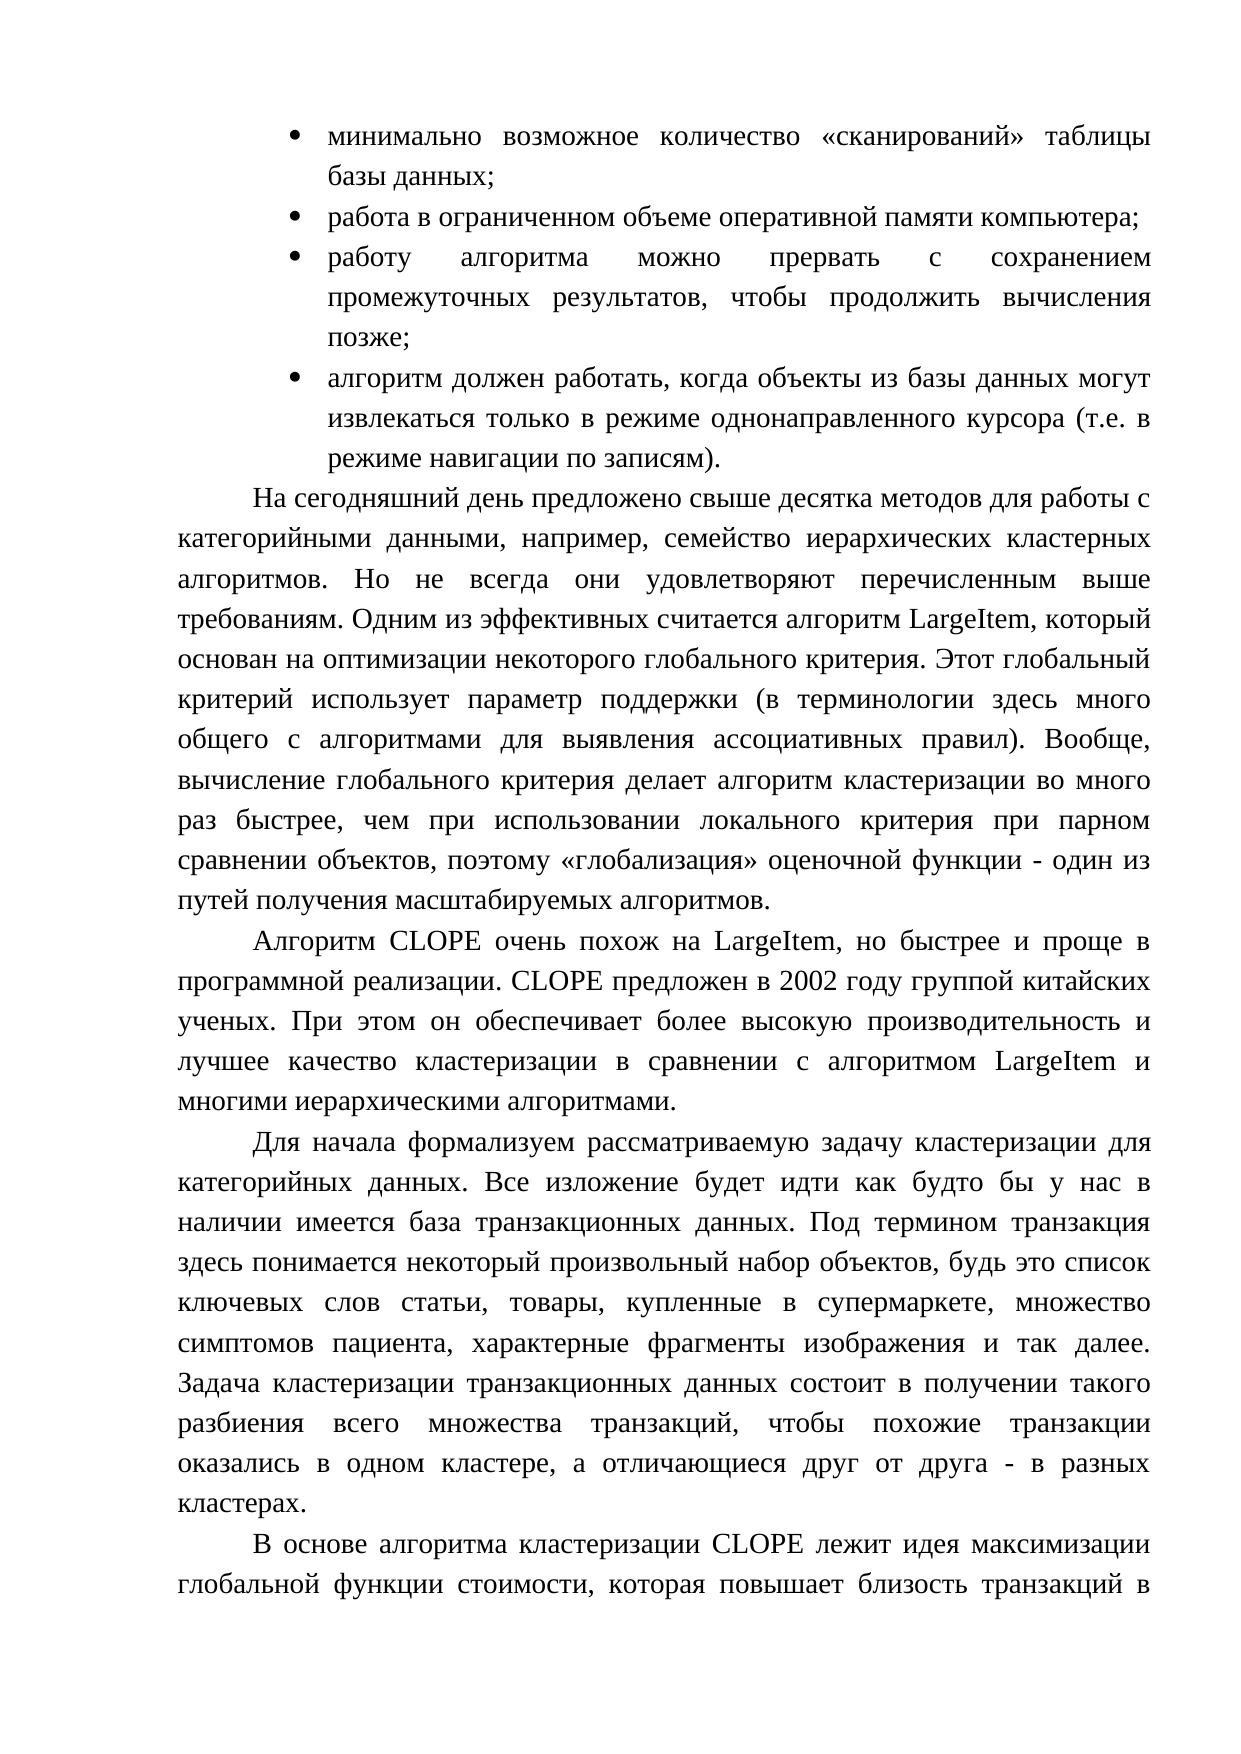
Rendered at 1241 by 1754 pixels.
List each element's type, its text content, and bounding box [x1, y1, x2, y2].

text Для начала формализуем рассматриваемую задачу кластеризации для категорийных данных. Все изложение будет идти как будто бы у нас в наличии имеется база транзакционных данных. Под термином транзакция здесь понимается некоторый произвольный набор объектов, будь это список ключевых слов статьи, товары, купленные в супермаркете, множество симптомов пациента, характерные фрагменты изображения и так далее. Задача кластеризации транзакционных данных состоит в получении такого разбиения всего множества транзакций, чтобы похожие транзакции оказались в одном кластере, а отличающиеся друг от друга - в разных кластерах. [177, 1124, 1152, 1519]
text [177, 1526, 1152, 1599]
text На сегодняшний день предложено свыше десятка методов для работы с категорийными данными, например, семейство иерархических кластерных алгоритмов. Но не всегда они удовлетворяют перечисленным выше требованиям. Одним из эффективных считается алгоритм LargeItem, который основан на оптимизации некоторого глобального критерия. Этот глобальный критерий использует параметр поддержки (в терминологии здесь много общего с алгоритмами для выявления ассоциативных правил). Вообще, вычисление глобального критерия делает алгоритм кластеризации во много раз быстрее, чем при использовании локального критерия при парном сравнении объектов, поэтому «глобализация» оценочной функции - один из путей получения масштабируемых алгоритмов. [177, 480, 1152, 916]
list алгоритм должен работать, когда объекты из базы данных могут извлекаться только в режиме однонаправленного курсора (т.е. в режиме навигации по записям). [290, 360, 1152, 474]
text Алгоритм CLOPE очень похож на LargeItem, но быстрее и проще в программной реализации. CLOPE предложен в 2002 году группой китайских ученых. При этом он обеспечивает более высокую производительность и лучшее качество кластеризации в сравнении с алгоритмом LargeItem и многими иерархическими алгоритмами. [177, 923, 1152, 1117]
list минимально возможное количество «сканирований» таблицы базы данных; [290, 118, 1152, 192]
list работу алгоритма можно прервать с сохранением промежуточных результатов, чтобы продолжить вычисления позже; [290, 239, 1152, 353]
list работа в ограниченном объеме оперативной памяти компьютера; [290, 199, 1152, 232]
